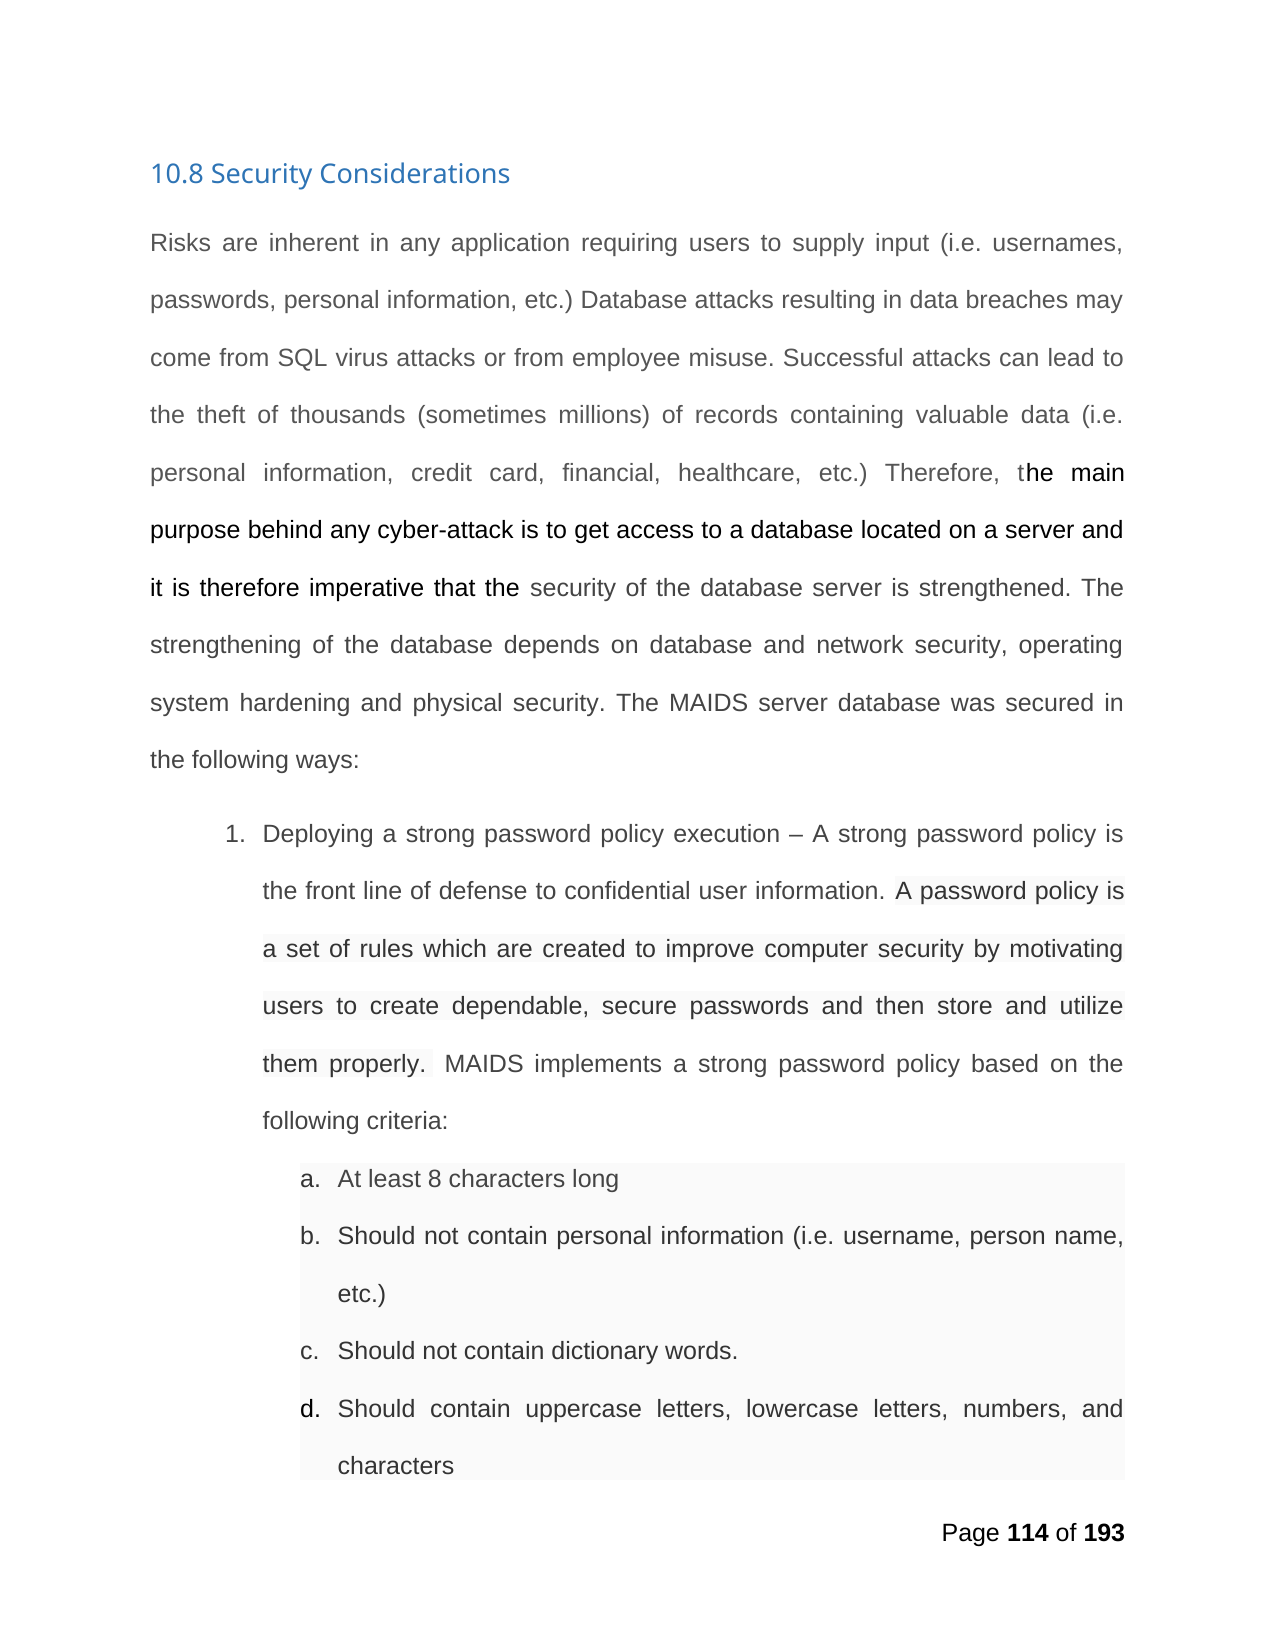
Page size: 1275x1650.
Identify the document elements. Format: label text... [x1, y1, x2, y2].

subtitle 10.8 Security Considerations [150, 154, 1125, 191]
list Should not contain personal information (i.e. username, person name, etc.) [300, 1221, 1125, 1307]
text Risks are inherent in any application requiring users to supply input (i.e. usernames, passwords, personal information, etc.) Database attacks resulting in data breaches may come from SQL virus attacks or from employee misuse. Successful attacks can lead to the theft of thousands (sometimes millions) of records containing valuable data (i.e. personal information, credit card, financial, healthcare, etc.) Therefore, the main purpose behind any cyber-attack is to get access to a database located on a server and it is therefore imperative that the security of the database server is strengthened. The strengthening of the database depends on database and network security, operating system hardening and physical security. The MAIDS server database was secured in the following ways: [150, 228, 1125, 774]
list Should not contain dictionary words. [300, 1336, 1125, 1365]
list Deploying a strong password policy execution – A strong password policy is the front line of defense to confidential user information. A password policy is a set of rules which are created to improve computer security by motivating users to create dependable, secure passwords and then store and utilize them properly. MAIDS implements a strong password policy based on the following criteria: [225, 818, 1125, 1135]
list At least 8 characters long [300, 1163, 1125, 1192]
list Should contain uppercase letters, lowercase letters, numbers, and characters [300, 1393, 1125, 1480]
